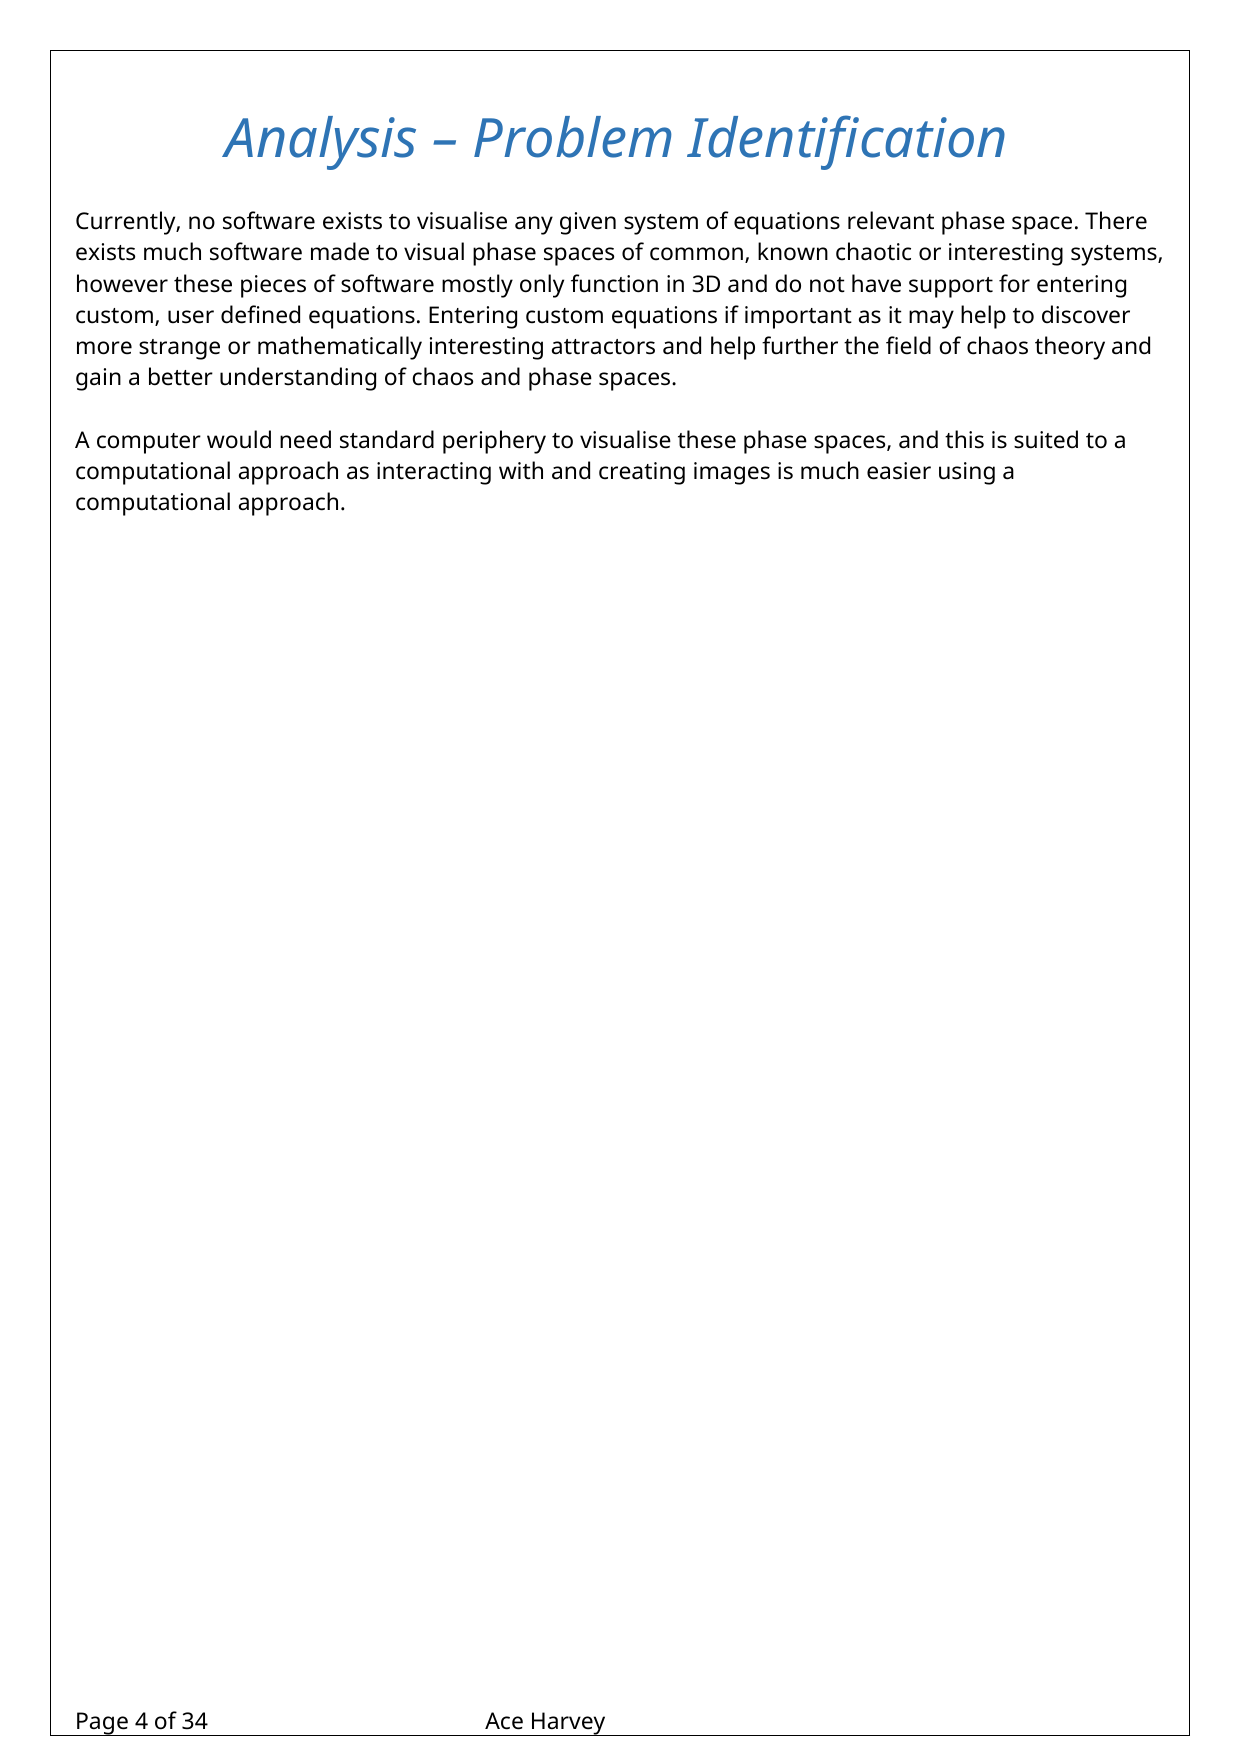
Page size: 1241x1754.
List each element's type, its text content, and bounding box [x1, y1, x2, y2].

text Currently, no software exists to visualise any given system of equations relevant phase space. There exists much software made to visual phase spaces of common, known chaotic or interesting systems, however these pieces of software mostly only function in 3D and do not have support for entering custom, user defined equations. Entering custom equations if important as it may help to discover more strange or mathematically interesting attractors and help further the field of chaos theory and gain a better understanding of chaos and phase spaces. [75, 205, 1165, 392]
subtitle Analysis – Problem Identification [75, 100, 1165, 174]
text A computer would need standard periphery to visualise these phase spaces, and this is suited to a computational approach as interacting with and creating images is much easier using a computational approach. [75, 424, 1165, 517]
